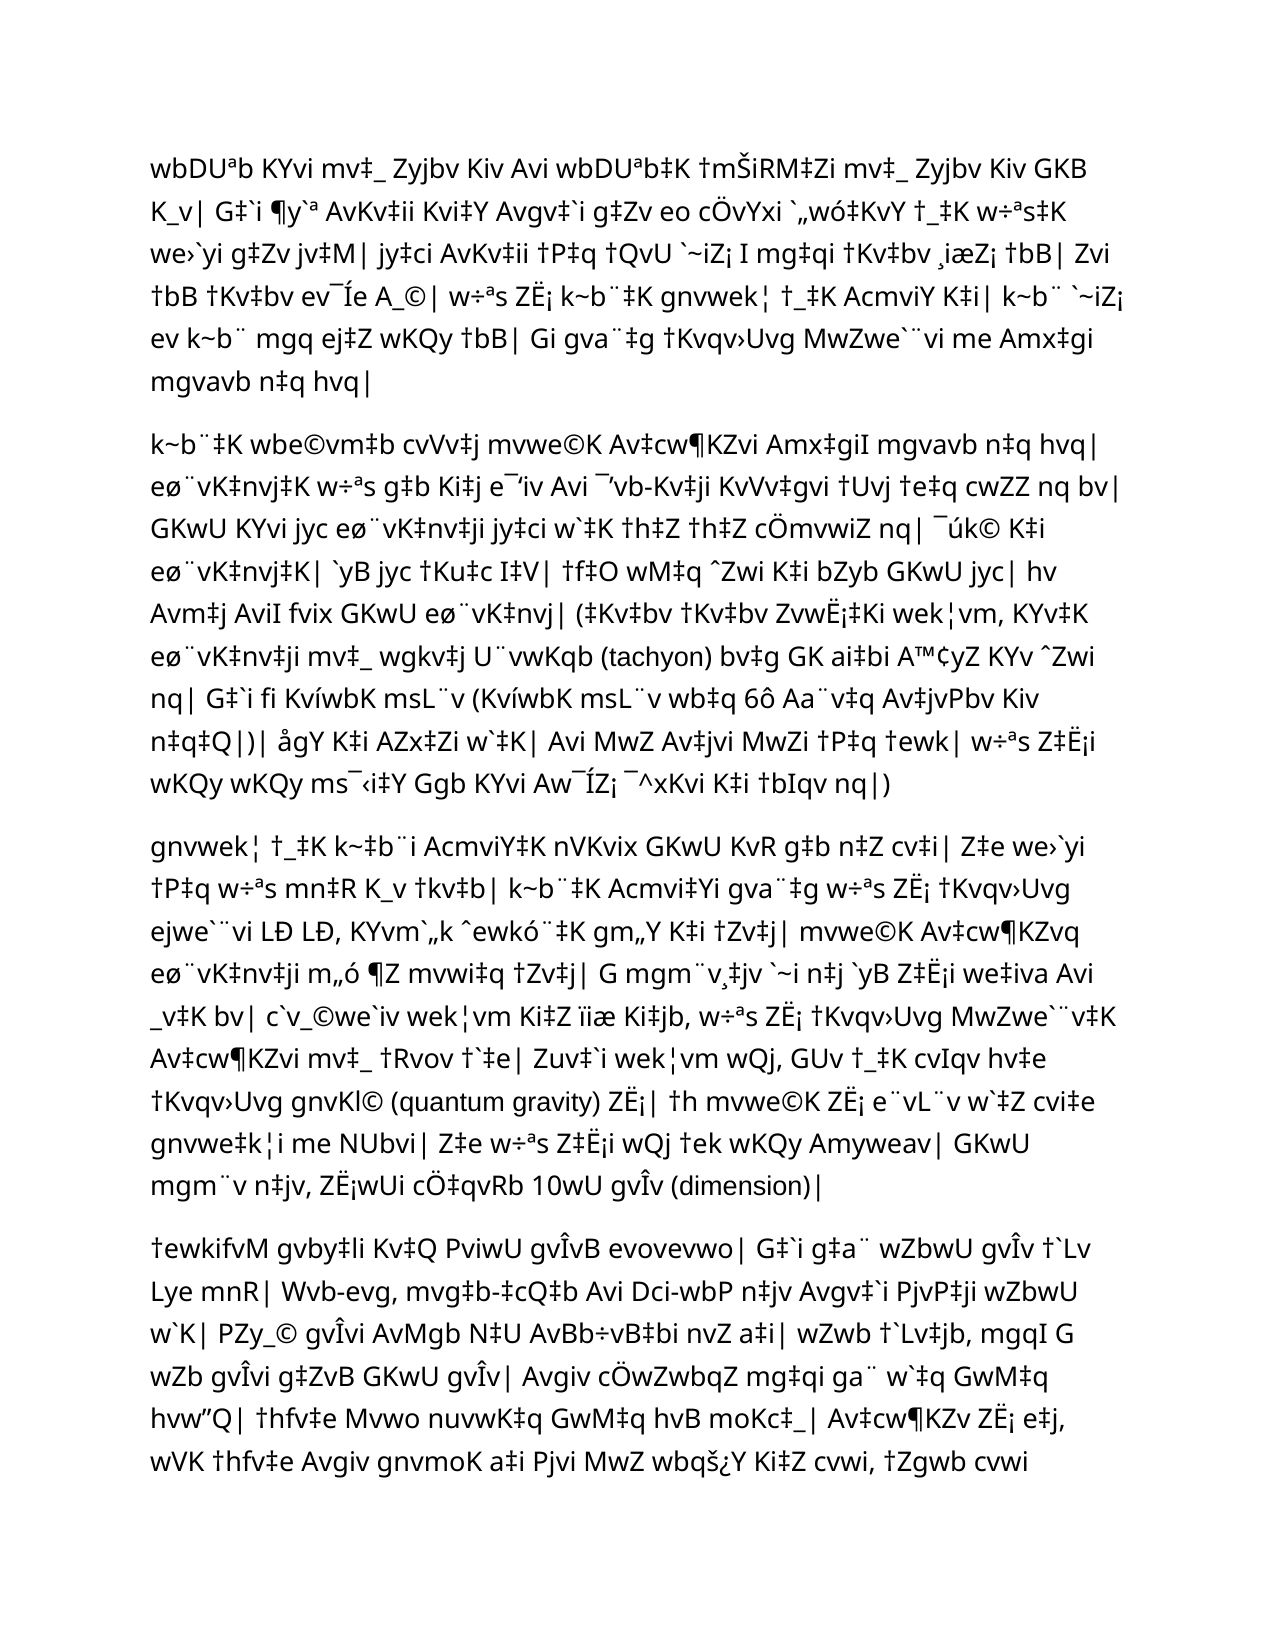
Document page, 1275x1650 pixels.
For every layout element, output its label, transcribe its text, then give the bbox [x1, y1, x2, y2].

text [150, 1230, 1125, 1479]
text k~b¨‡K wbe©vm‡b cvVv‡j mvwe©K Av‡cw¶KZvi Amx‡giI mgvavb n‡q hvq| eø¨vK‡nvj‡K w÷ªs g‡b Ki‡j e¯‘iv Avi ¯’vb-Kv‡ji KvVv‡gvi †Uvj †e‡q cwZZ nq bv| GKwU KYvi jyc eø¨vK‡nv‡ji jy‡ci w`‡K †h‡Z †h‡Z cÖmvwiZ nq| ¯úk© K‡i eø¨vK‡nvj‡K| `yB jyc †Ku‡c I‡V| †f‡O wM‡q ˆZwi K‡i bZyb GKwU jyc| hv Avm‡j AviI fvix GKwU eø¨vK‡nvj| (‡Kv‡bv †Kv‡bv ZvwË¡‡Ki wek¦vm, KYv‡K eø¨vK‡nv‡ji mv‡_ wgkv‡j U¨vwKqb (tachyon) bv‡g GK ai‡bi A™¢yZ KYv ˆZwi nq| G‡`i fi KvíwbK msL¨v (KvíwbK msL¨v wb‡q 6ô Aa¨v‡q Av‡jvPbv Kiv n‡q‡Q|)| ågY K‡i AZx‡Zi w`‡K| Avi MwZ Av‡jvi MwZi †P‡q †ewk| w÷ªs Z‡Ë¡i wKQy wKQy ms¯‹i‡Y Ggb KYvi Aw¯ÍZ¡ ¯^xKvi K‡i †bIqv nq|) [150, 425, 1125, 801]
text gnvwek¦ †_‡K k~‡b¨i AcmviY‡K nVKvix GKwU KvR g‡b n‡Z cv‡i| Z‡e we›`yi †P‡q w÷ªs mn‡R K_v †kv‡b| k~b¨‡K Acmvi‡Yi gva¨‡g w÷ªs ZË¡ †Kvqv›Uvg ejwe`¨vi LÐ LÐ, KYvm`„k ˆewkó¨‡K gm„Y K‡i †Zv‡j| mvwe©K Av‡cw¶KZvq eø¨vK‡nv‡ji m„ó ¶Z mvwi‡q †Zv‡j| G mgm¨v¸‡jv `~i n‡j `yB Z‡Ë¡i we‡iva Avi _v‡K bv| c`v_©we`iv wek¦vm Ki‡Z ïiæ Ki‡jb, w÷ªs ZË¡ †Kvqv›Uvg MwZwe`¨v‡K Av‡cw¶KZvi mv‡_ †Rvov †`‡e| Zuv‡`i wek¦vm wQj, GUv †_‡K cvIqv hv‡e †Kvqv›Uvg gnvKl© (quantum gravity) ZË¡| †h mvwe©K ZË¡ e¨vL¨v w`‡Z cvi‡e gnvwe‡k¦i me NUbvi| Z‡e w÷ªs Z‡Ë¡i wQj †ek wKQy Amyweav| GKwU mgm¨v n‡jv, ZË¡wUi cÖ‡qvRb 10wU gvÎv (dimension)| [150, 828, 1125, 1204]
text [150, 150, 1125, 399]
